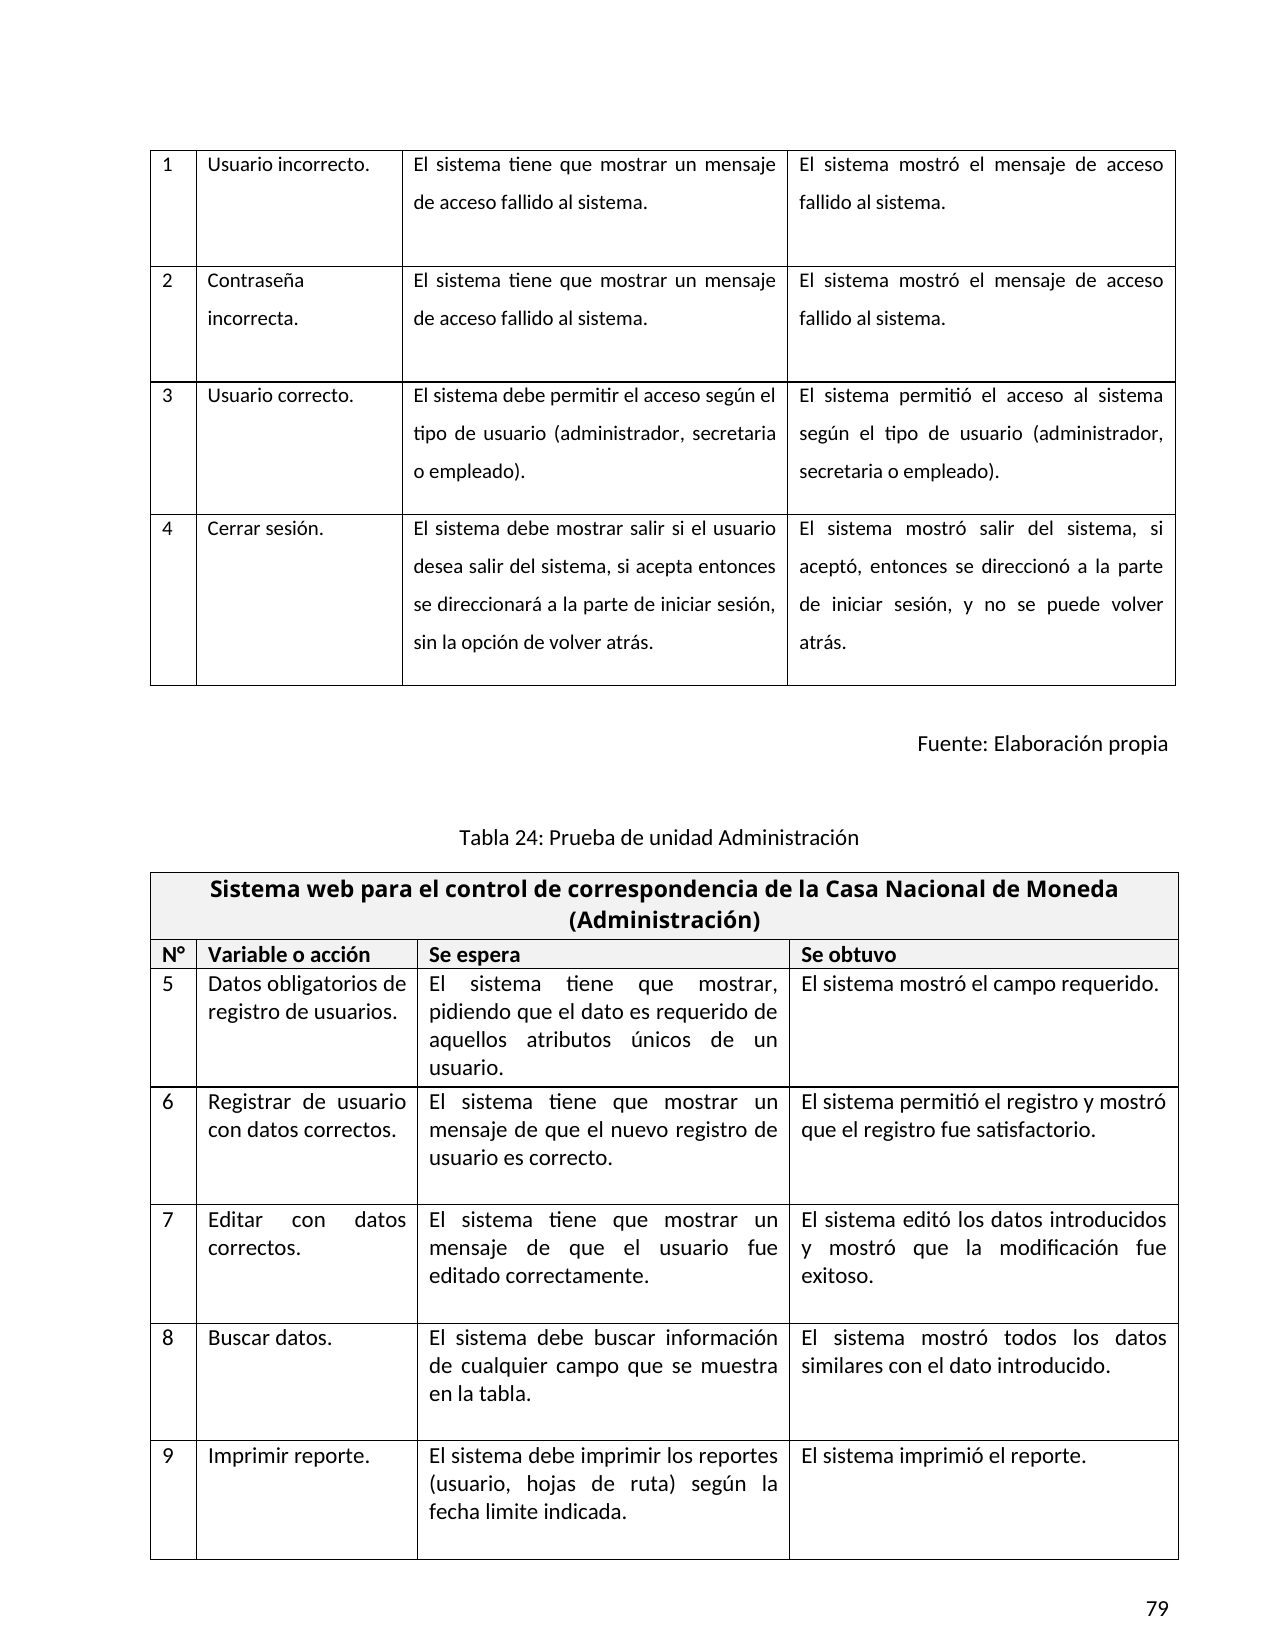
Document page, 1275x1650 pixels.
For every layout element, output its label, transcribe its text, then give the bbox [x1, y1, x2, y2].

table_cell Registrar de usuario con datos correctos. [197, 1088, 417, 1204]
table_cell El sistema tiene que mostrar un mensaje de acceso fallido al sistema. [403, 267, 787, 381]
table_cell Usuario correcto. [197, 383, 402, 514]
table_cell 5 [151, 969, 196, 1086]
table_cell El sistema editó los datos introducidos y mostró que la modificación fue exitoso. [790, 1205, 1178, 1322]
table_cell El sistema mostró el campo requerido. [790, 969, 1178, 1086]
table_cell Contraseña incorrecta. [197, 267, 402, 381]
table_cell Cerrar sesión. [197, 515, 402, 684]
table_cell El sistema permitió el registro y mostró que el registro fue satisfactorio. [790, 1088, 1178, 1204]
table_cell 8 [151, 1324, 196, 1440]
text Fuente: Elaboración propia [150, 729, 1169, 757]
table_cell Datos obligatorios de registro de usuarios. [197, 969, 417, 1086]
table_cell El sistema mostró salir del sistema, si aceptó, entonces se direccionó a la parte de iniciar sesión, y no se puede volver atrás. [788, 515, 1175, 684]
table_cell 7 [151, 1205, 196, 1322]
table_cell 1 [151, 151, 196, 266]
table_cell N° [151, 940, 196, 968]
table_cell El sistema mostró el mensaje de acceso fallido al sistema. [788, 267, 1175, 381]
table_cell 4 [151, 515, 196, 684]
table_cell El sistema tiene que mostrar un mensaje de que el usuario fue editado correctamente. [418, 1205, 789, 1322]
table_cell El sistema debe mostrar salir si el usuario desea salir del sistema, si acepta entonces se direccionará a la parte de iniciar sesión, sin la opción de volver atrás. [403, 515, 787, 684]
table_cell Buscar datos. [197, 1324, 417, 1440]
text Tabla 24: Prueba de unidad Administración [150, 823, 1169, 851]
table_cell El sistema debe buscar información de cualquier campo que se muestra en la tabla. [418, 1324, 789, 1440]
table_cell 6 [151, 1088, 196, 1204]
table_cell 2 [151, 267, 196, 381]
table_cell Variable o acción [197, 940, 417, 968]
table_cell 3 [151, 383, 196, 514]
table_cell Se espera [418, 940, 789, 968]
table_cell El sistema mostró todos los datos similares con el dato introducido. [790, 1324, 1178, 1440]
table_cell Usuario incorrecto. [197, 151, 402, 266]
table_cell El sistema tiene que mostrar un mensaje de acceso fallido al sistema. [403, 151, 787, 266]
table_cell El sistema mostró el mensaje de acceso fallido al sistema. [788, 151, 1175, 266]
table_cell El sistema debe permitir el acceso según el tipo de usuario (administrador, secretaria o empleado). [403, 383, 787, 514]
table_cell El sistema tiene que mostrar, pidiendo que el dato es requerido de aquellos atributos únicos de un usuario. [418, 969, 789, 1086]
table_cell El sistema imprimió el reporte. [790, 1441, 1178, 1558]
table_cell 9 [151, 1441, 196, 1558]
table_cell Se obtuvo [790, 940, 1178, 968]
table_cell El sistema tiene que mostrar un mensaje de que el nuevo registro de usuario es correcto. [418, 1088, 789, 1204]
table_cell Editar con datos correctos. [197, 1205, 417, 1322]
table_cell El sistema permitió el acceso al sistema según el tipo de usuario (administrador, secretaria o empleado). [788, 383, 1175, 514]
table_header Sistema web para el control de correspondencia de la Casa Nacional de Moneda (Administración) [151, 873, 1178, 939]
table_cell El sistema debe imprimir los reportes (usuario, hojas de ruta) según la fecha limite indicada. [418, 1441, 789, 1558]
table_cell Imprimir reporte. [197, 1441, 417, 1558]
